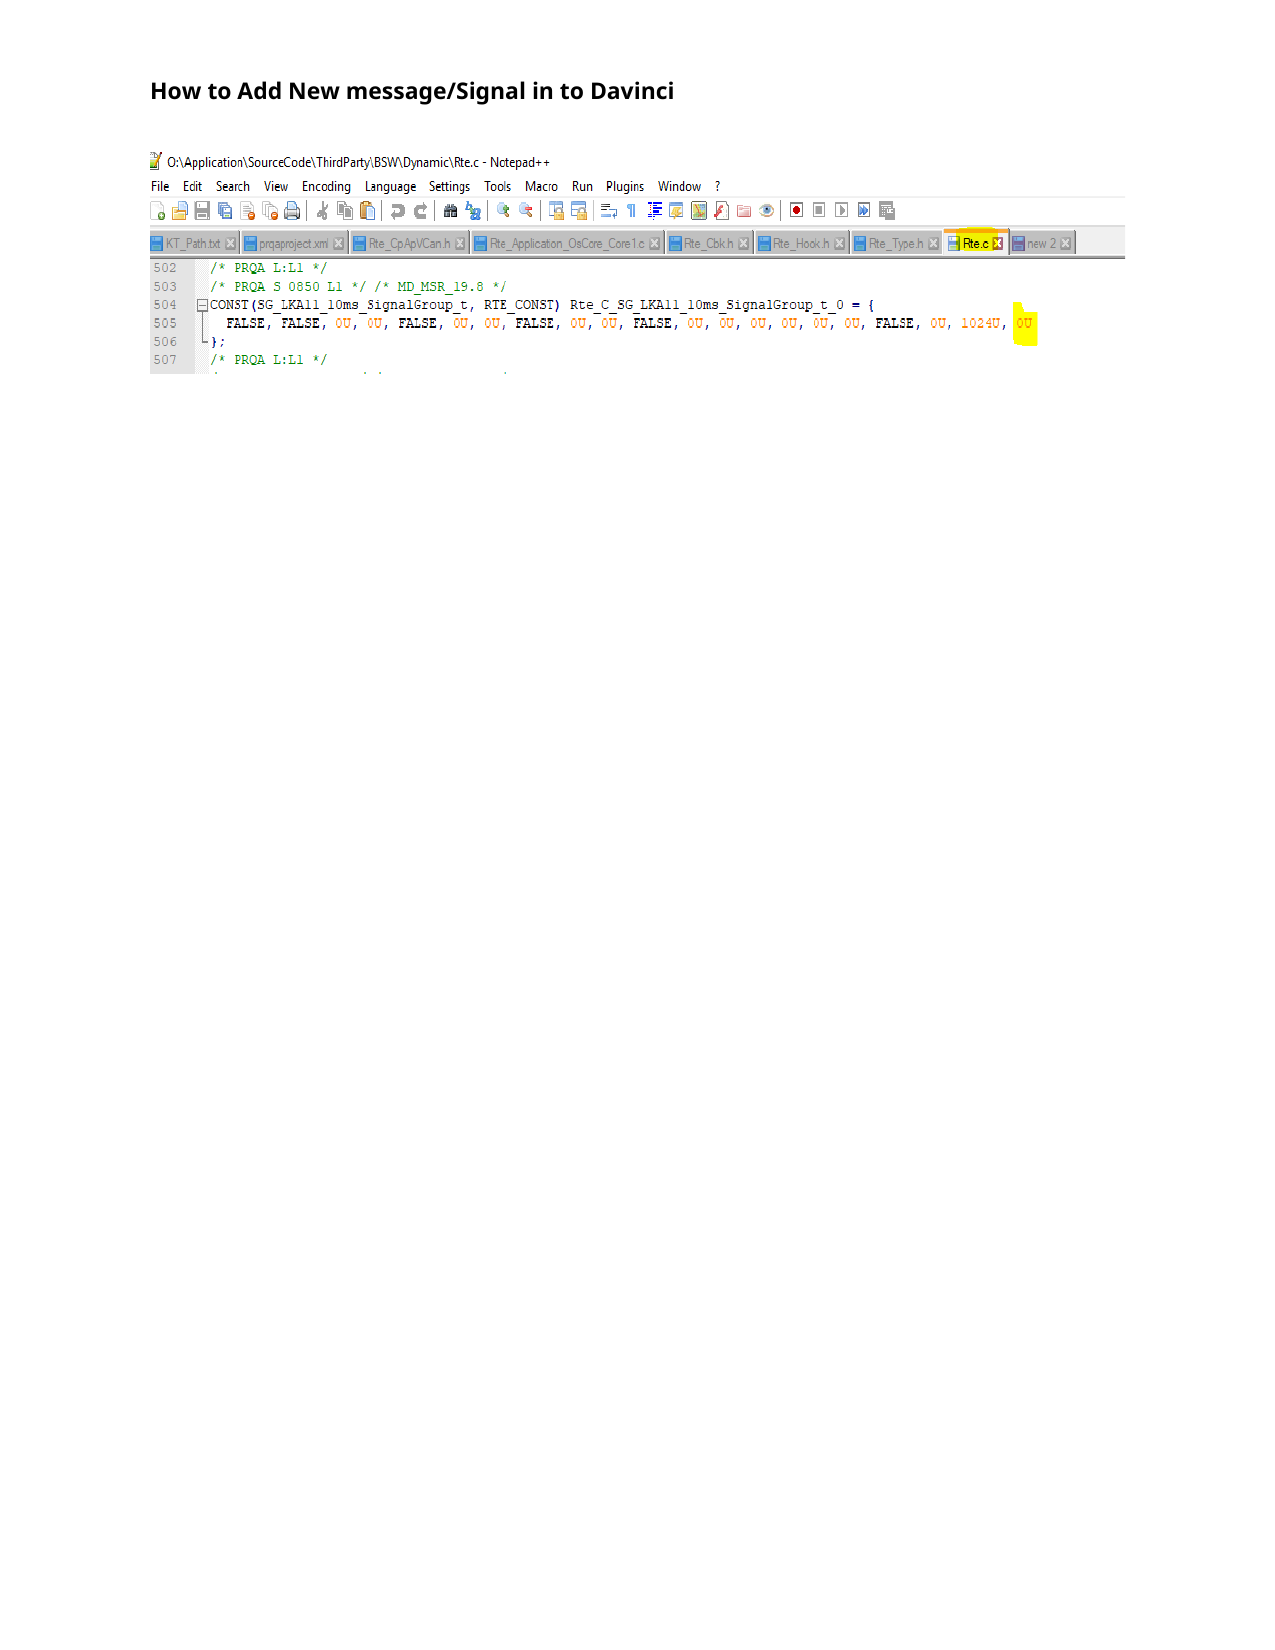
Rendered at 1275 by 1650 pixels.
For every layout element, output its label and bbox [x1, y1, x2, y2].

picture [150, 150, 1125, 374]
